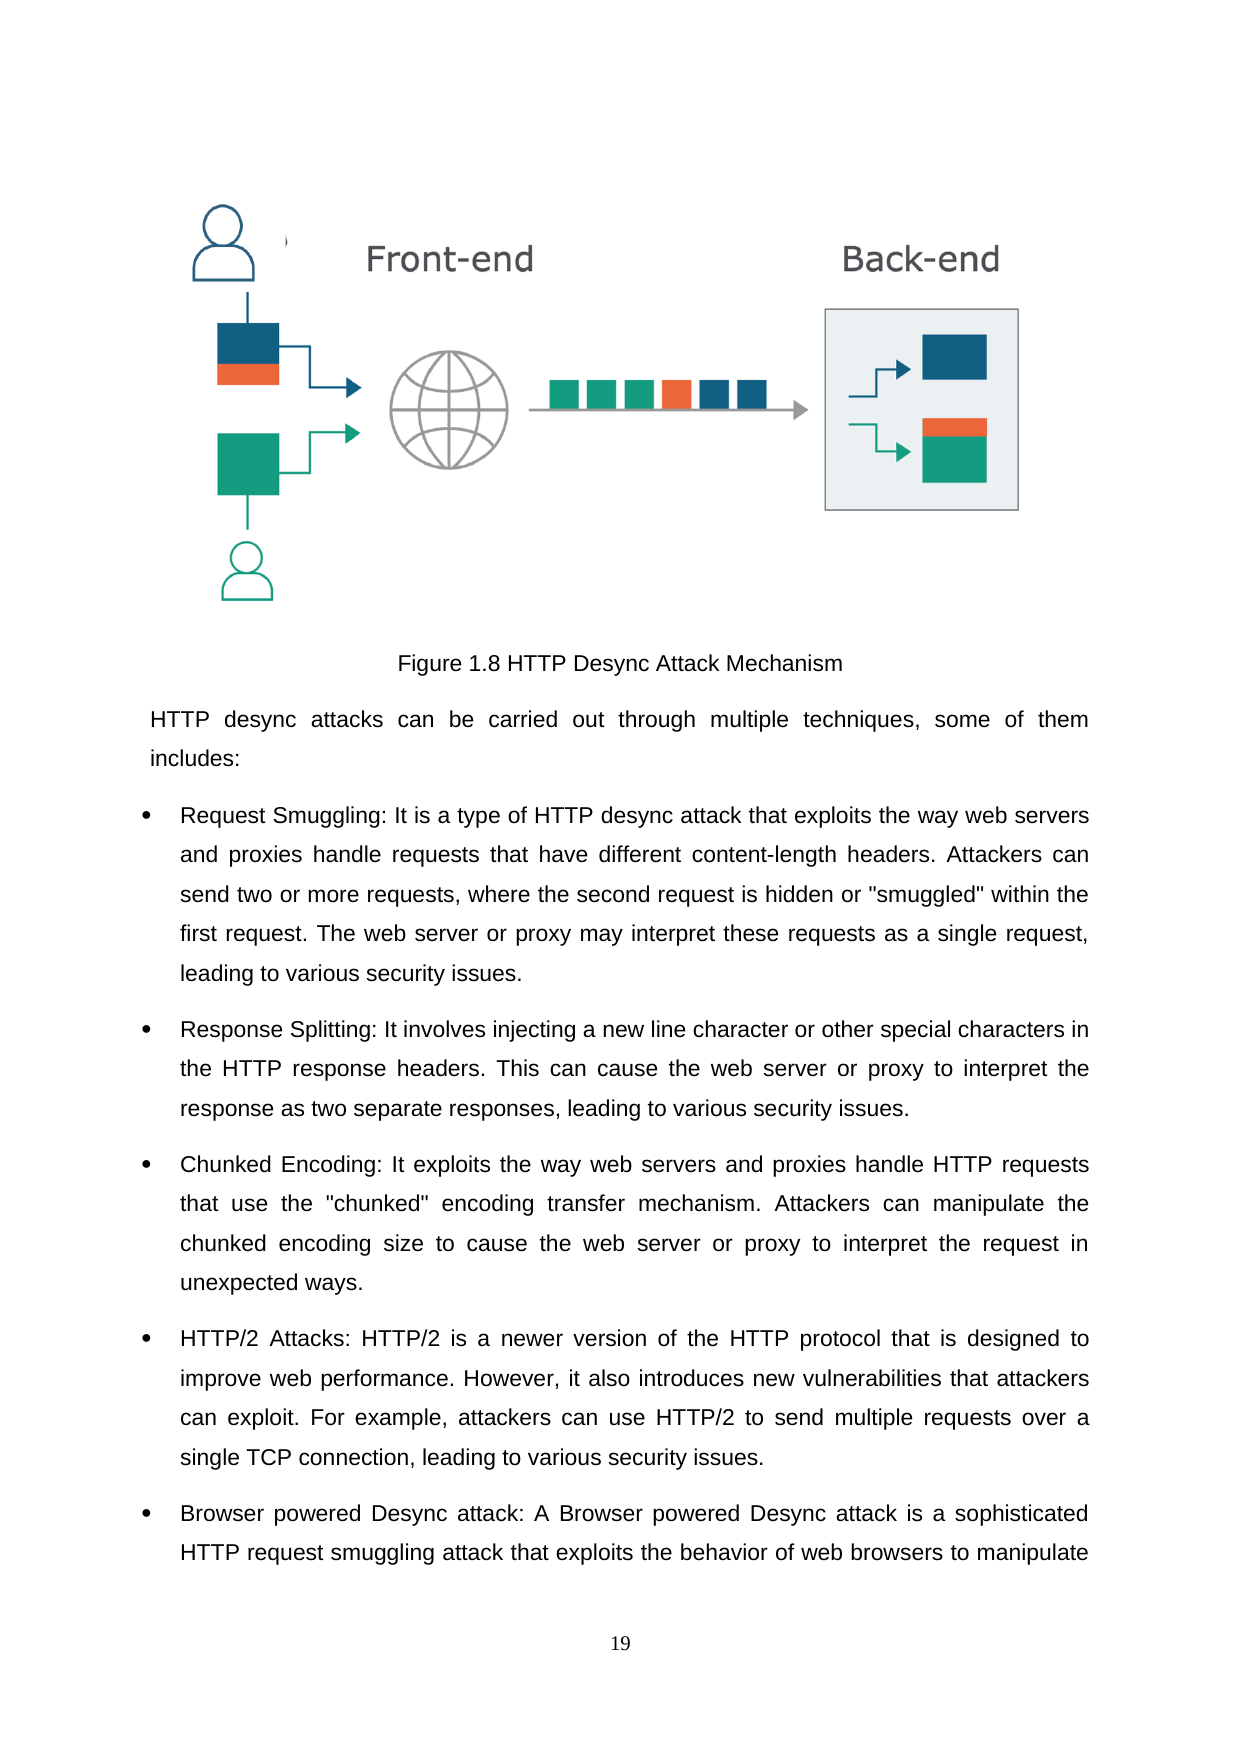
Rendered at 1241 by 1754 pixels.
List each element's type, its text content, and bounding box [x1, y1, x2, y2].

list Response Splitting: It involves injecting a new line character or other special characters in the HTTP response headers. This can cause the web server or proxy to interpret the response as two separate responses, leading to various security issues. [142, 1016, 1090, 1121]
list HTTP/2 Attacks: HTTP/2 is a newer version of the HTTP protocol that is designed to improve web performance. However, it also introduces new vulnerabilities that attackers can exploit. For example, attackers can use HTTP/2 to send multiple requests over a single TCP connection, leading to various security issues. [142, 1325, 1090, 1470]
text Figure 1.8 HTTP Desync Attack Mechanism [150, 650, 1090, 676]
list Request Smuggling: It is a type of HTTP desync attack that exploits the way web servers and proxies handle requests that have different content-length headers. Attackers can send two or more requests, where the second request is hidden or "smuggled" within the first request. The web server or proxy may interpret these requests as a single request, leading to various security issues. [142, 802, 1090, 986]
picture [160, 149, 1056, 624]
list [142, 1500, 1090, 1566]
list Chunked Encoding: It exploits the way web servers and proxies handle HTTP requests that use the "chunked" encoding transfer mechanism. Attackers can manipulate the chunked encoding size to cause the web server or proxy to interpret the request in unexpected ways. [142, 1151, 1090, 1296]
text HTTP desync attacks can be carried out through multiple techniques, some of them includes: [150, 706, 1090, 772]
